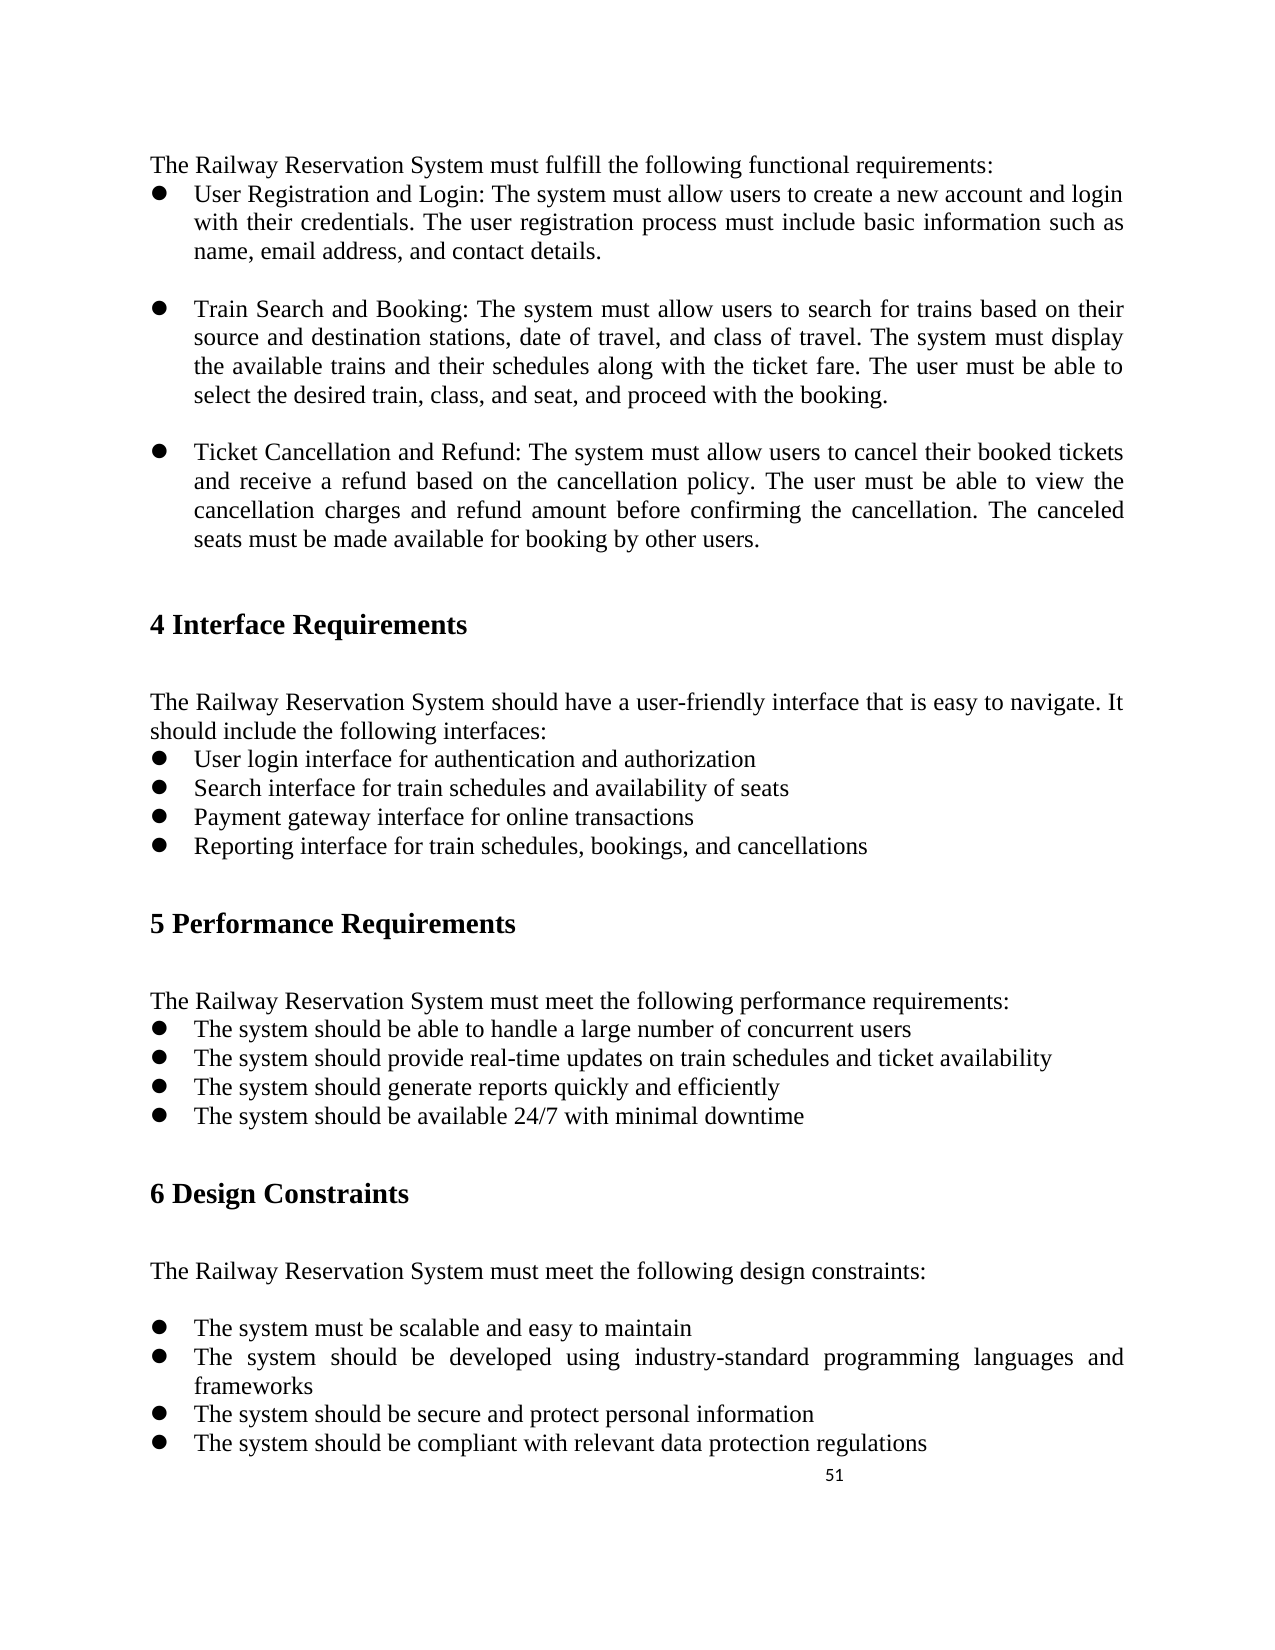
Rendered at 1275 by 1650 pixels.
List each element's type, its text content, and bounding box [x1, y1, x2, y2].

list Train Search and Booking: The system must allow users to search for trains based on their source and destination stations, date of travel, and class of travel. The system must display the available trains and their schedules along with the ticket fare. The user must be able to select the desired train, class, and seat, and proceed with the booking. [150, 294, 1125, 409]
list The system should be available 24/7 with minimal downtime [150, 1101, 1125, 1129]
list Payment gateway interface for online transactions [150, 802, 1125, 831]
list User login interface for authentication and authorization [150, 744, 1125, 773]
list The system should provide real-time updates on train schedules and ticket availability [150, 1043, 1125, 1072]
text 5 Performance Requirements [150, 906, 1125, 939]
text The Railway Reservation System should have a user-friendly interface that is easy to navigate. It should include the following interfaces: [150, 687, 1125, 744]
list Reporting interface for train schedules, bookings, and cancellations [150, 831, 1125, 859]
text The Railway Reservation System must fulfill the following functional requirements: [150, 150, 1125, 179]
list The system should be secure and protect personal information [150, 1399, 1125, 1428]
list Ticket Cancellation and Refund: The system must allow users to cancel their booked tickets and receive a refund based on the cancellation policy. The user must be able to view the cancellation charges and refund amount before confirming the cancellation. The canceled seats must be made available for booking by other users. [150, 437, 1125, 552]
text 6 Design Constraints [150, 1176, 1125, 1209]
list The system should be developed using industry-standard programming languages and frameworks [150, 1342, 1125, 1399]
list The system should be compliant with relevant data protection regulations [150, 1428, 1125, 1457]
text The Railway Reservation System must meet the following design constraints: [150, 1256, 1125, 1284]
text The Railway Reservation System must meet the following performance requirements: [150, 986, 1125, 1014]
list The system should generate reports quickly and efficiently [150, 1072, 1125, 1101]
list The system must be scalable and easy to maintain [150, 1313, 1125, 1342]
text 4 Interface Requirements [150, 607, 1125, 641]
list The system should be able to handle a large number of concurrent users [150, 1014, 1125, 1043]
list Search interface for train schedules and availability of seats [150, 773, 1125, 802]
list User Registration and Login: The system must allow users to create a new account and login with their credentials. The user registration process must include basic information such as name, email address, and contact details. [150, 179, 1125, 265]
